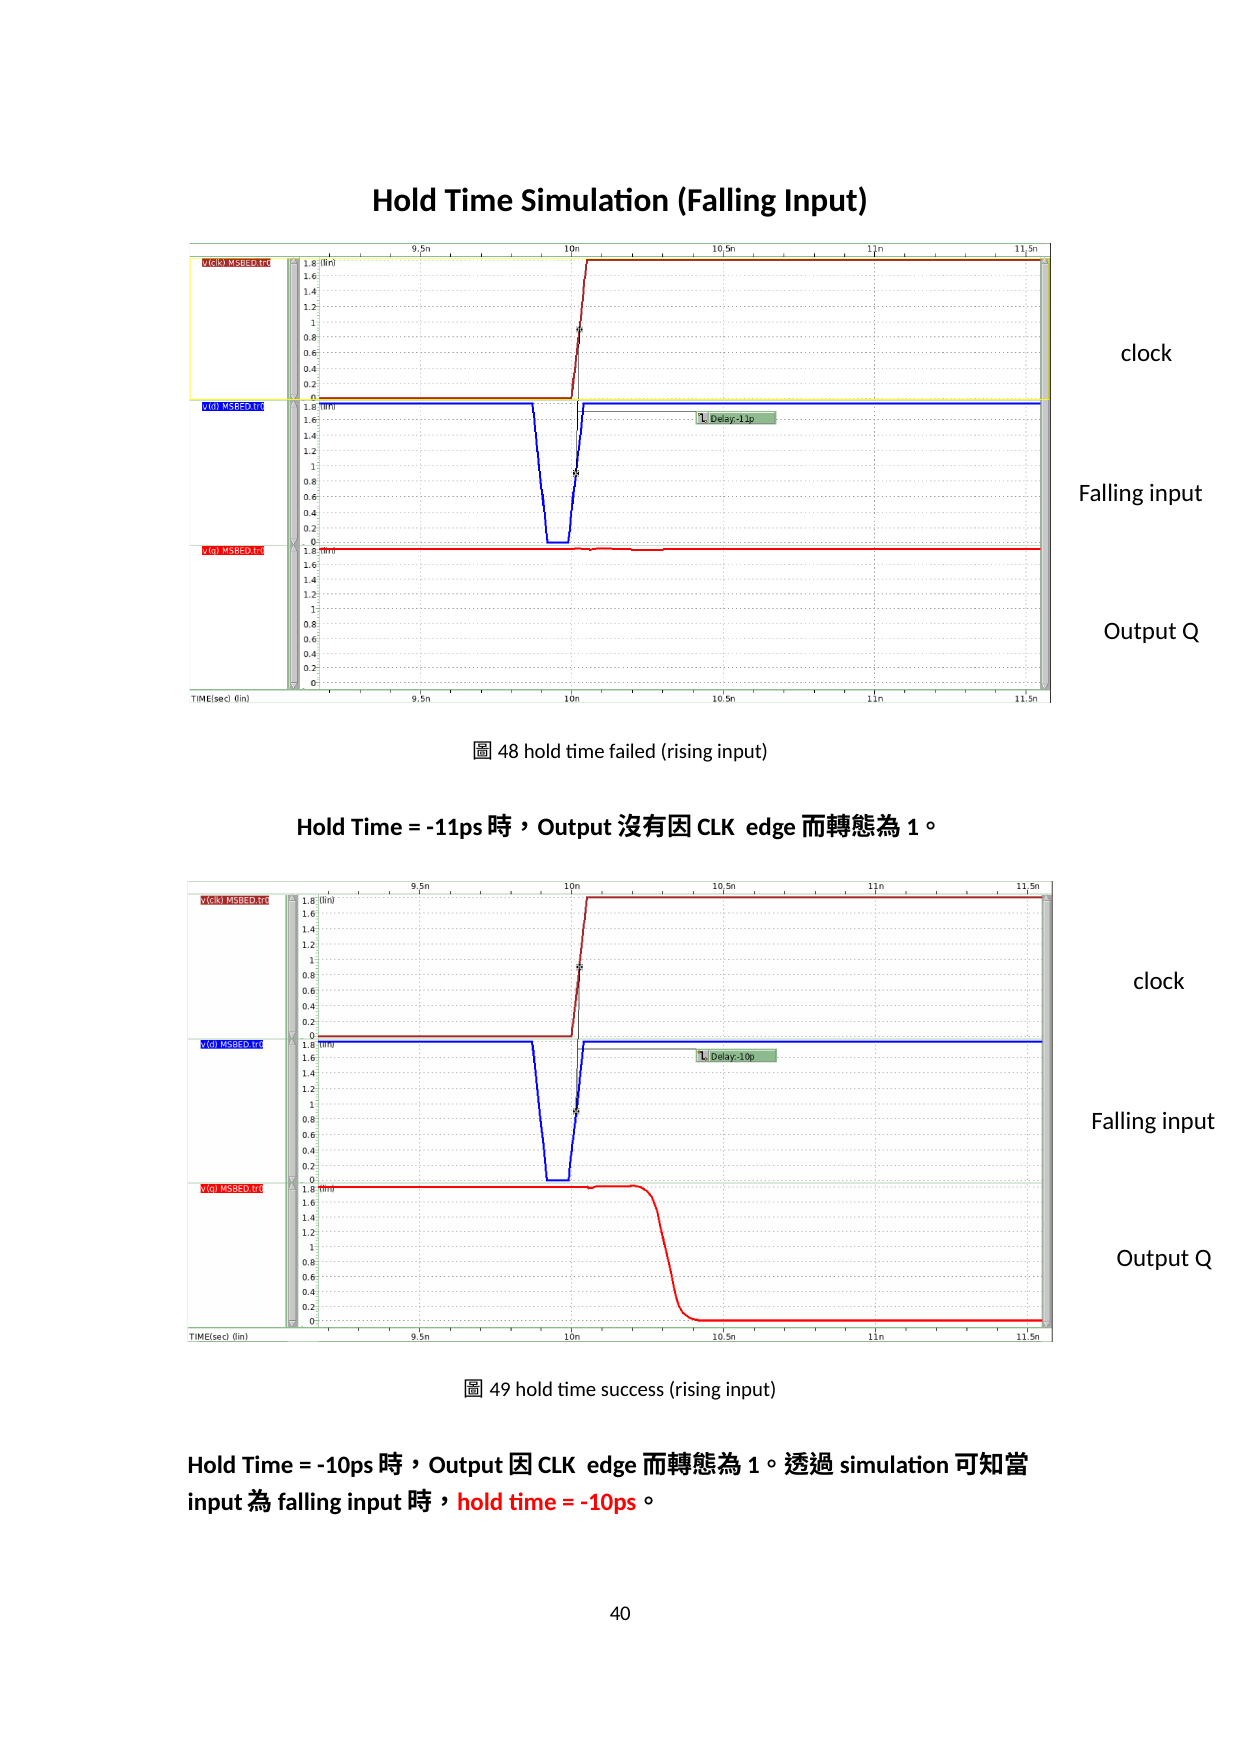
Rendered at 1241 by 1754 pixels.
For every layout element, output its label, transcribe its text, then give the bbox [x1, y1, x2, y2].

text Hold Time = -11ps時，Output沒有因CLK edge而轉態為1。 [187, 806, 1053, 844]
text Hold Time = -10ps時，Output因CLK edge而轉態為1。透過simulation可知當input為falling input時，hold time = -10ps。 [187, 1444, 1053, 1519]
picture [189, 243, 1051, 703]
picture [187, 881, 1053, 1342]
text 圖 49 hold time success (rising input) [187, 1369, 1053, 1406]
text 圖 48 hold time failed (rising input) [187, 731, 1053, 769]
subtitle Hold Time Simulation (Falling Input) [187, 162, 1053, 237]
